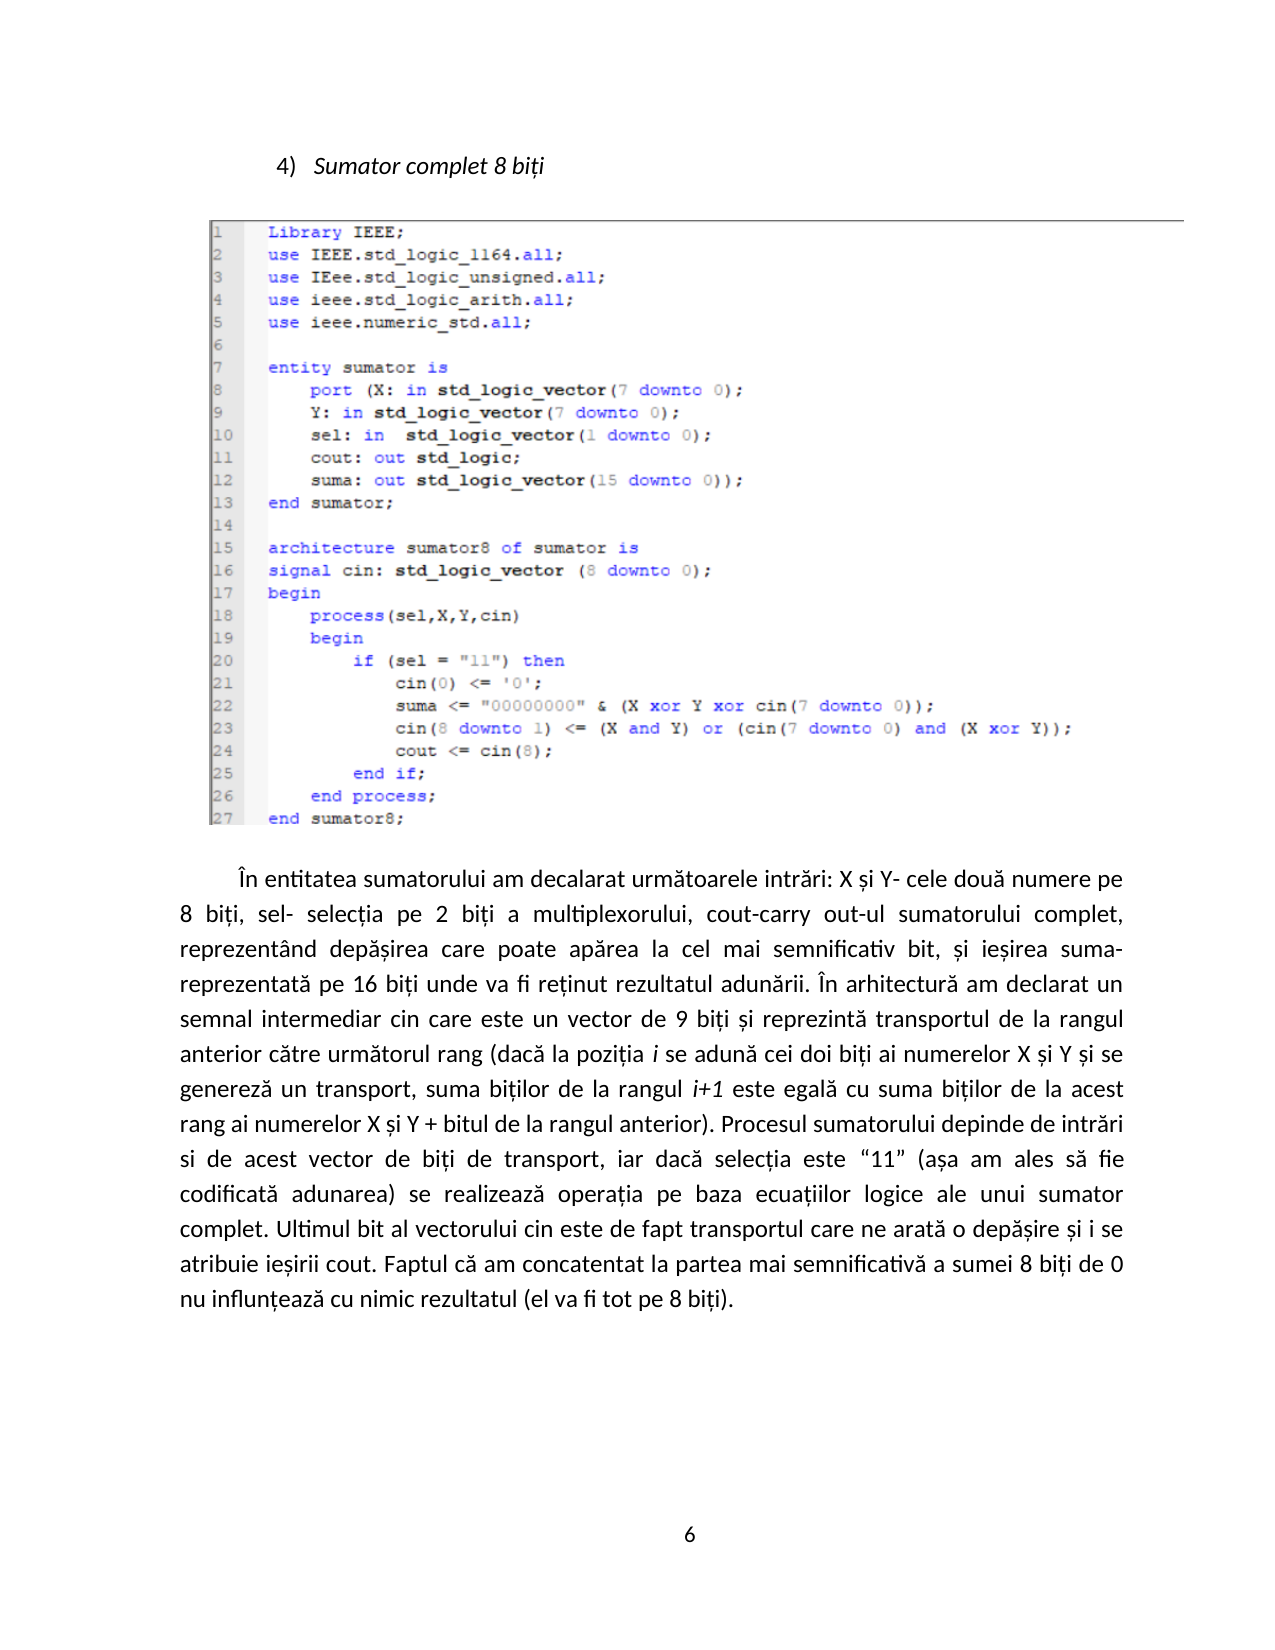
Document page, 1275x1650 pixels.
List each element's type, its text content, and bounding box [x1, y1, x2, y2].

list În entitatea sumatorului am decalarat următoarele intrări: X și Y- cele două numere pe 8 biți, sel- selecția pe 2 biți a multiplexorului, cout-carry out-ul sumatorului complet, reprezentând depășirea care poate apărea la cel mai semnificativ bit, și ieșirea suma-reprezentată pe 16 biți unde va fi reținut rezultatul adunării. În arhitectură am declarat un semnal intermediar cin care este un vector de 9 biți și reprezintă transportul de la rangul anterior către următorul rang (dacă la poziția i se adună cei doi biți ai numerelor X și Y și se genereză un transport, suma biților de la rangul i+1 este egală cu suma biților de la acest rang ai numerelor X și Y + bitul de la rangul anterior). Procesul sumatorului depinde de intrări si de acest vector de biți de transport, iar dacă selecția este “11” (așa am ales să fie codificată adunarea) se realizează operația pe baza ecuațiilor logice ale unui sumator complet. Ultimul bit al vectorului cin este de fapt transportul care ne arată o depășire și i se atribuie ieșirii cout. Faptul că am concatentat la partea mai semnificativă a sumei 8 biți de 0 nu influnțează cu nimic rezultatul (el va fi tot pe 8 biți). [179, 864, 1125, 1314]
list Sumator complet 8 biți [276, 150, 1125, 181]
picture [209, 220, 1184, 825]
